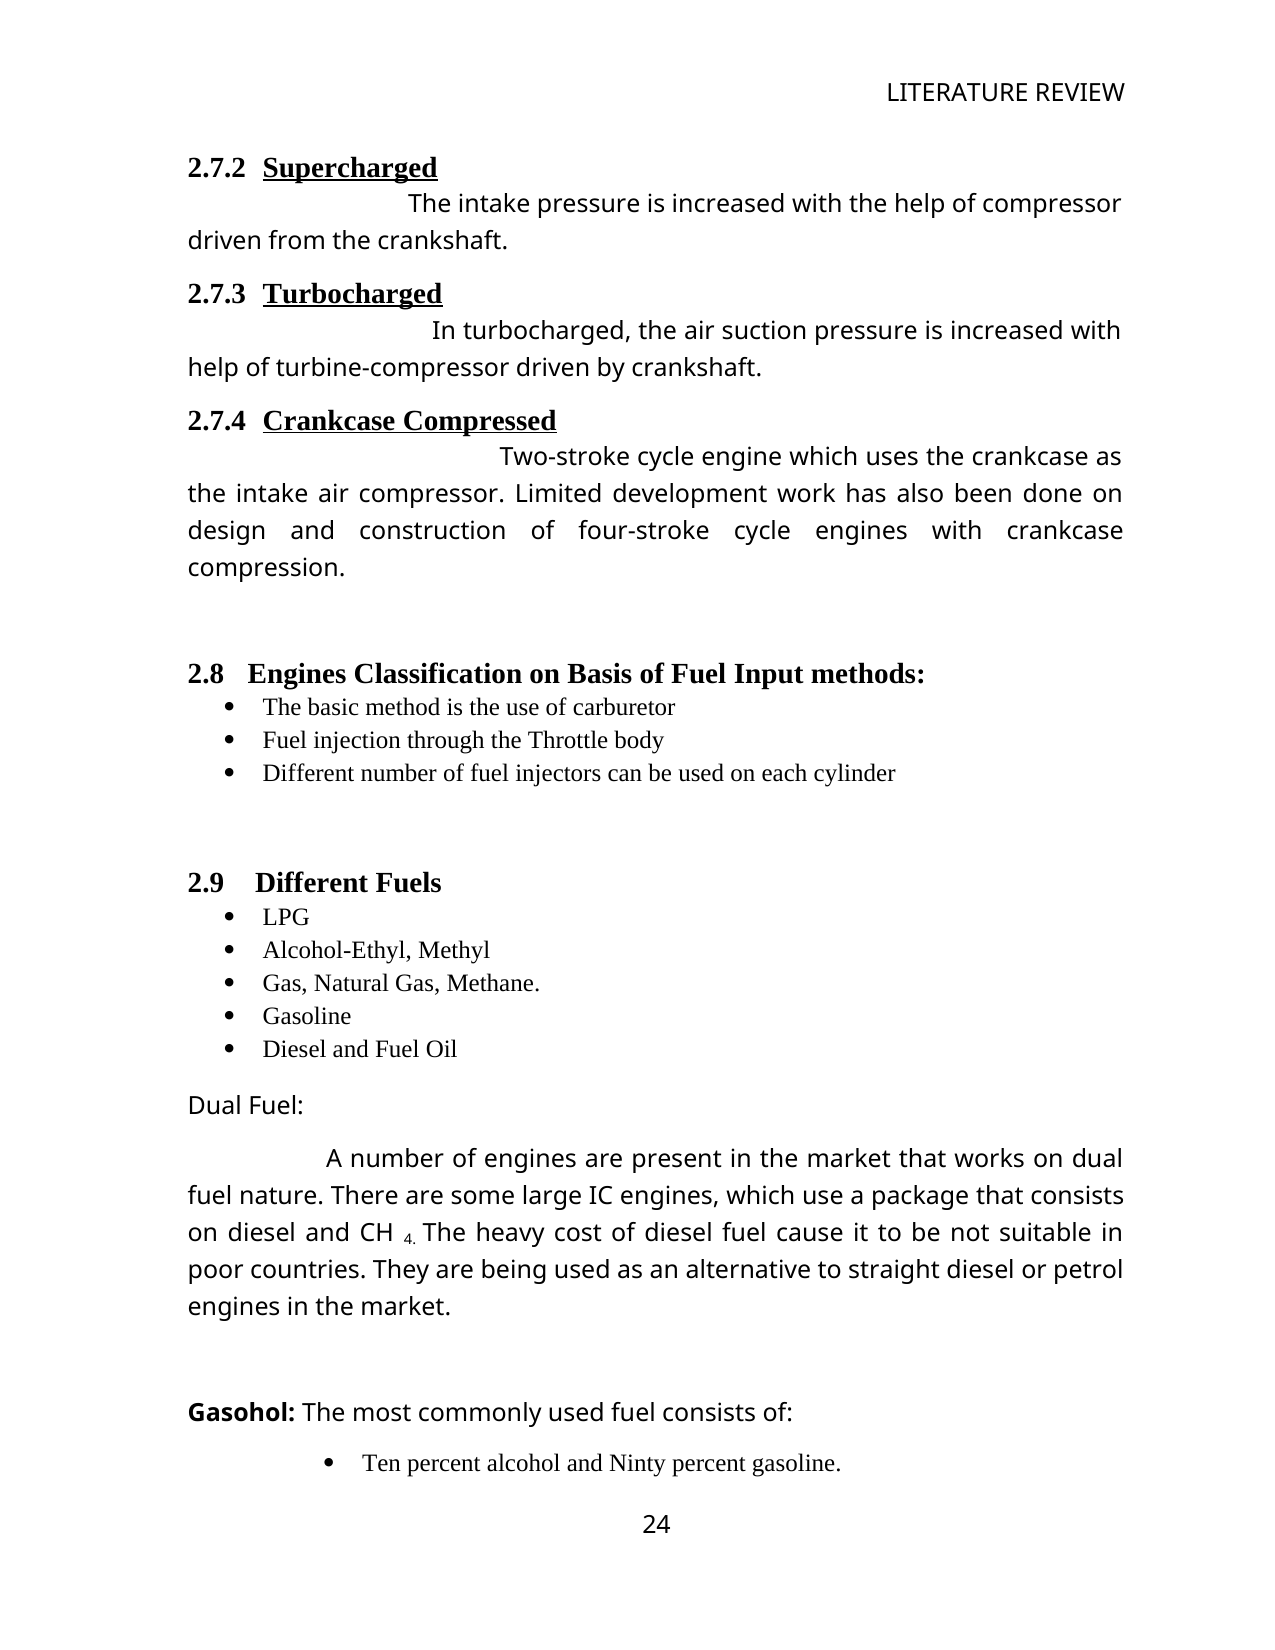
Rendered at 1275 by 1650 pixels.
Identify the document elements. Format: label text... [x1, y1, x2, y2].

subtitle Supercharged [187, 150, 1125, 183]
text The intake pressure is increased with the help of compressor driven from the crankshaft. [187, 186, 1125, 257]
subtitle Different Fuels [187, 866, 1125, 899]
list Ten percent alcohol and Ninty percent gasoline. [324, 1448, 1125, 1477]
list Fuel injection through the Throttle body [225, 725, 1125, 754]
text Two-stroke cycle engine which uses the crankcase as the intake air compressor. Limited development work has also been done on design and construction of four-stroke cycle engines with crankcase compression. [187, 439, 1125, 583]
text A number of engines are present in the market that works on dual fuel nature. There are some large IC engines, which use a package that consists on diesel and CH 4. The heavy cost of diesel fuel cause it to be not suitable in poor countries. They are being used as an alternative to straight diesel or petrol engines in the market. [187, 1141, 1125, 1322]
subtitle Engines Classification on Basis of Fuel Input methods: [187, 656, 1125, 689]
list LPG [225, 902, 1125, 930]
list Different number of fuel injectors can be used on each cylinder [225, 758, 1125, 787]
subtitle Crankcase Compressed [187, 403, 1125, 436]
list Diesel and Fuel Oil [225, 1034, 1125, 1062]
text In turbocharged, the air suction pressure is increased with help of turbine-compressor driven by crankshaft. [187, 312, 1125, 383]
list The basic method is the use of carburetor [225, 692, 1125, 721]
text Dual Fuel: [187, 1088, 1125, 1122]
list Gasoline [225, 1001, 1125, 1029]
list Gas, Natural Gas, Methane. [225, 968, 1125, 996]
list Alcohol-Ethyl, Methyl [225, 935, 1125, 963]
text Gasohol: The most commonly used fuel consists of: [187, 1395, 1125, 1429]
subtitle Turbocharged [187, 276, 1125, 310]
